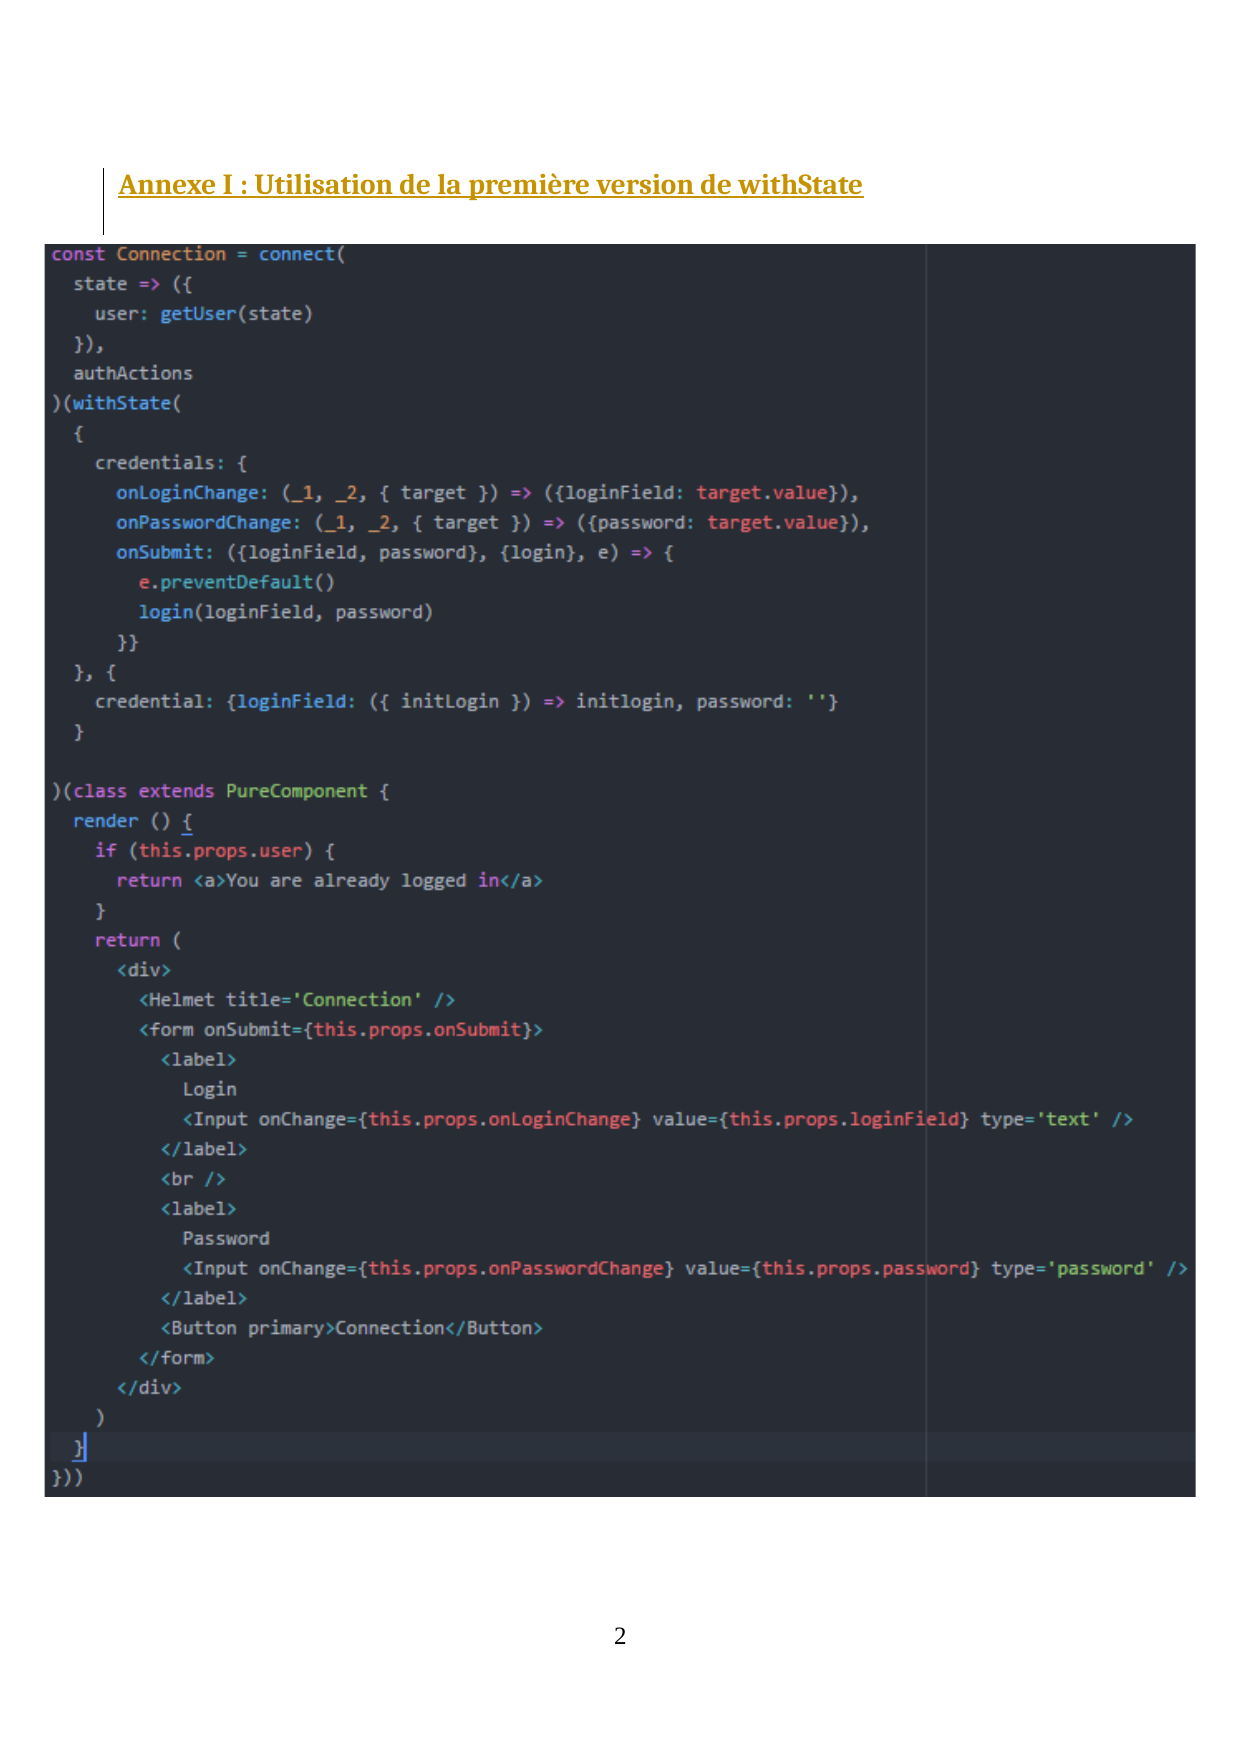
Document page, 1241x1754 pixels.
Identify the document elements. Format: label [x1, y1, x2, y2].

picture [44, 244, 1196, 1497]
